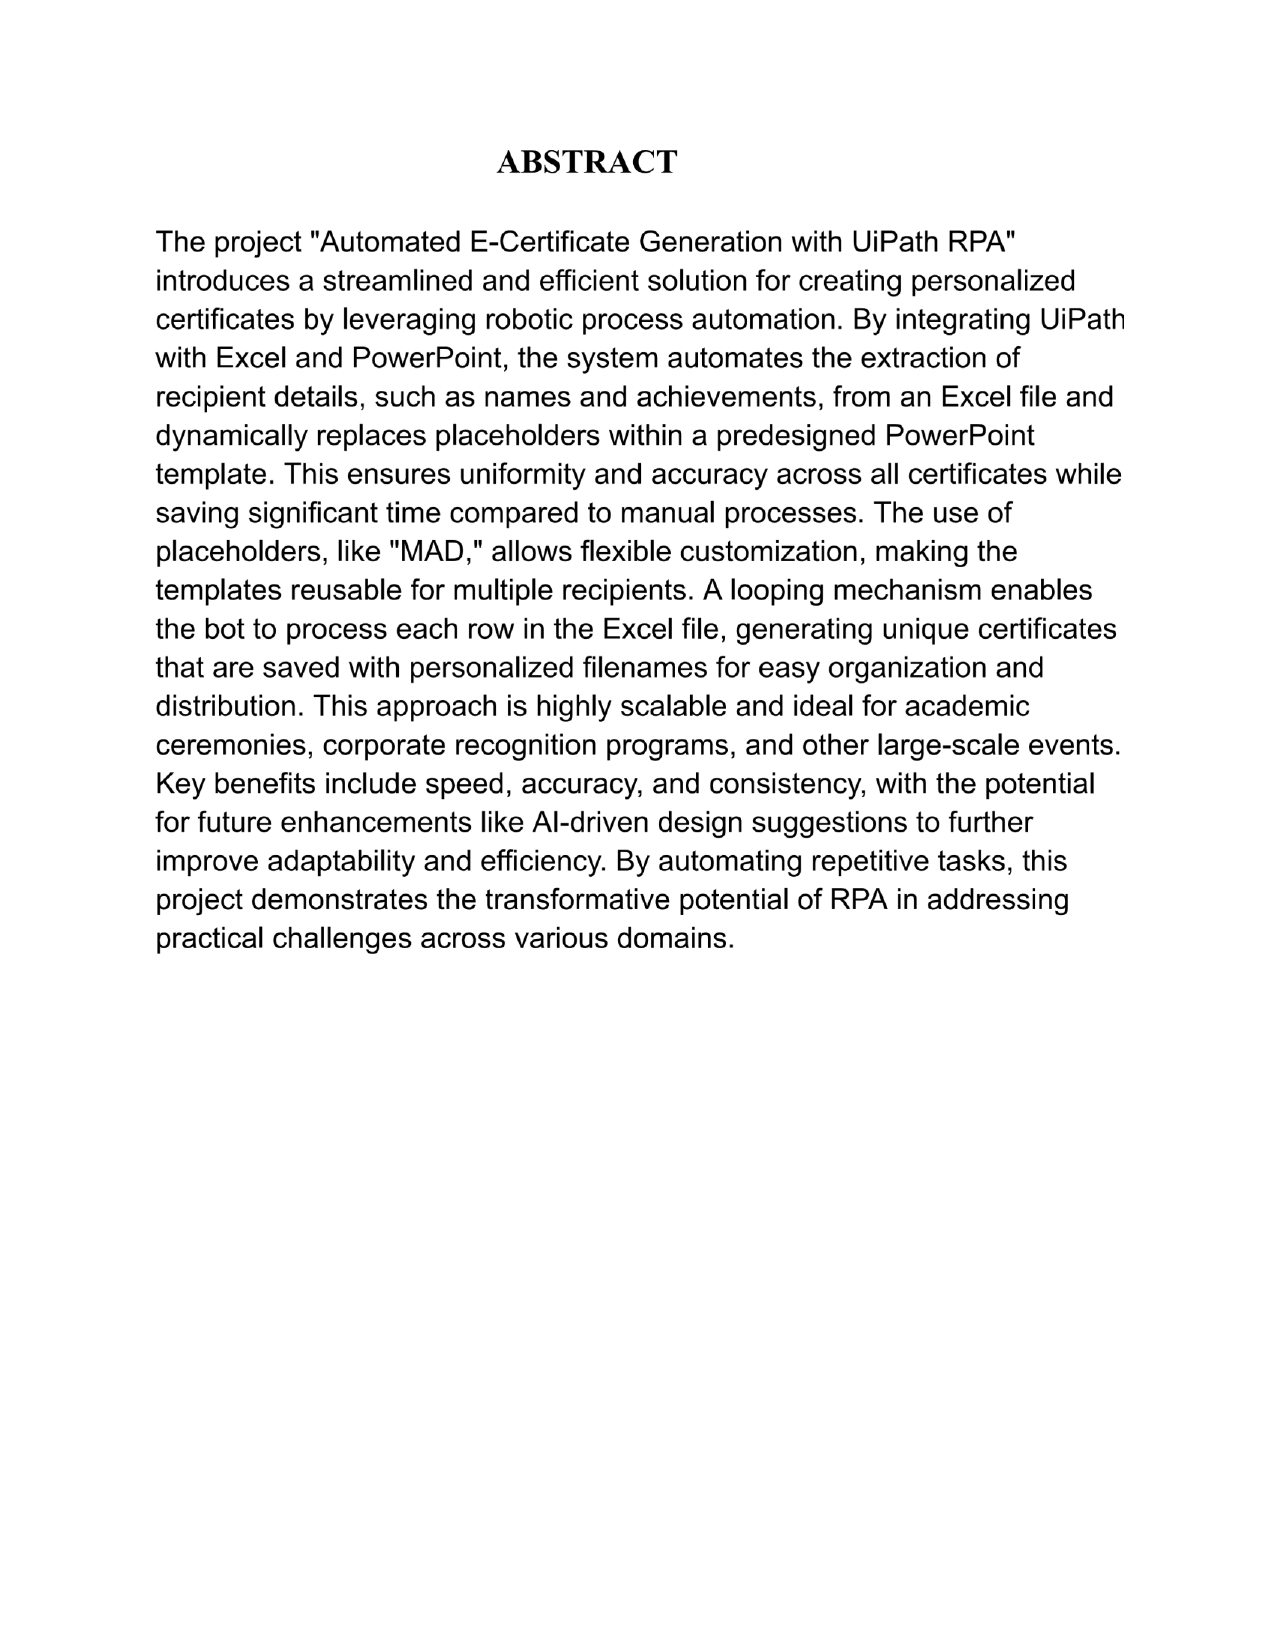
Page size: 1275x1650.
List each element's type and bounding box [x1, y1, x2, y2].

picture [154, 150, 1124, 954]
